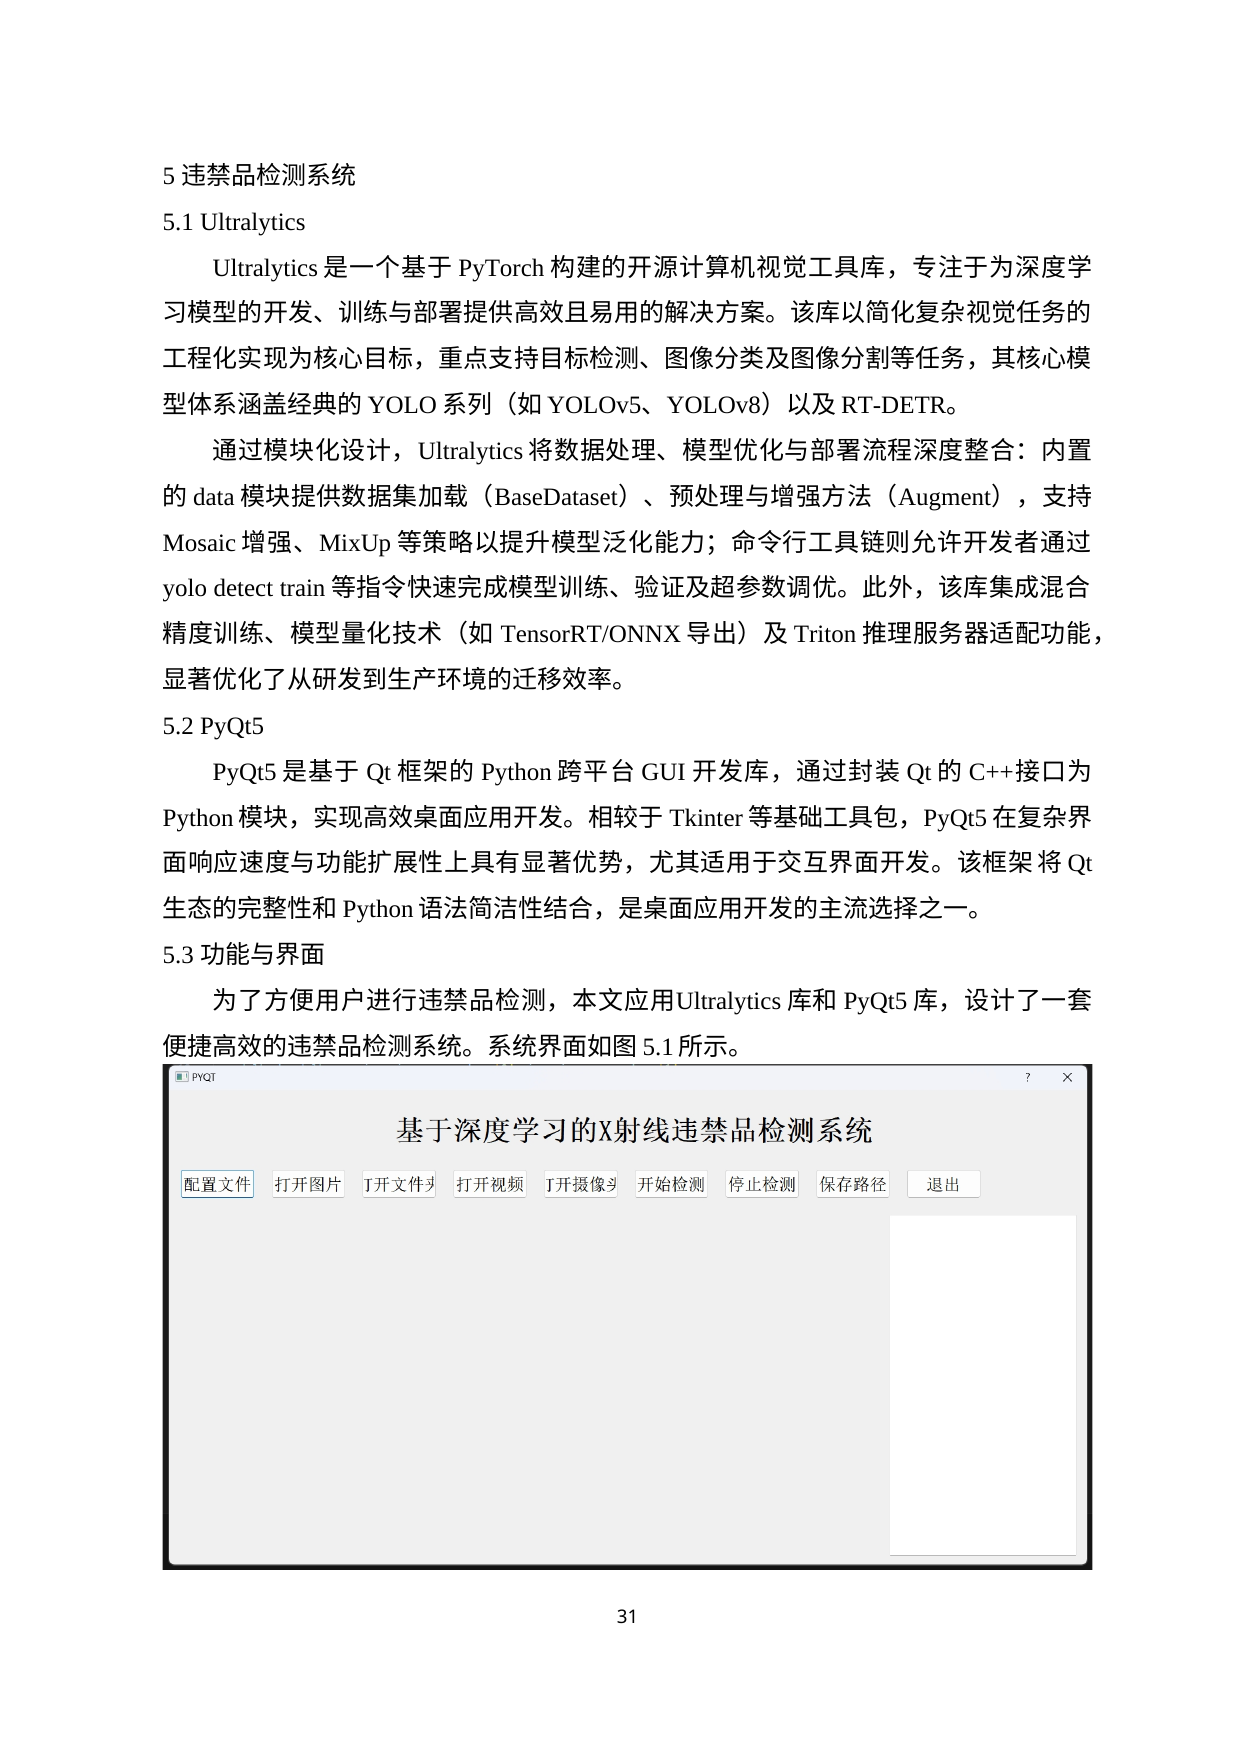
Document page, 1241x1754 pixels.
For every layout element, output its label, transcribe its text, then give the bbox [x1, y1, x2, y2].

subtitle 5 违禁品检测系统 [162, 148, 1092, 193]
text 通过模块化设计，Ultralytics将数据处理、模型优化与部署流程深度整合：内置的data模块提供数据集加载（BaseDataset）、预处理与增强方法（Augment），支持Mosaic增强、MixUp等策略以提升模型泛化能力；命令行工具链则允许开发者通过yolo detect train等指令快速完成模型训练、验证及超参数调优。此外，该库集成混合精度训练、模型量化技术（如TensorRT/ONNX导出）及Triton推理服务器适配功能，显著优化了从研发到生产环境的迁移效率。 [162, 423, 1092, 698]
picture [162, 1064, 1093, 1570]
text 5.3 功能与界面 [162, 927, 1092, 973]
subtitle 5.2 PyQt5 [162, 698, 1092, 743]
text Ultralytics是一个基于PyTorch构建的开源计算机视觉工具库，专注于为深度学习模型的开发、训练与部署提供高效且易用的解决方案。该库以简化复杂视觉任务的工程化实现为核心目标，重点支持目标检测、图像分类及图像分割等任务，其核心模型体系涵盖经典的YOLO系列（如YOLOv5、YOLOv8）以及RT-DETR。 [162, 239, 1092, 423]
text PyQt5是基于Qt框架的Python跨平台GUI开发库，通过封装Qt的C++接口为Python模块，实现高效桌面应用开发。相较于Tkinter等基础工具包，PyQt5在复杂界面响应速度与功能扩展性上具有显著优势，尤其适用于交互界面开发。该框架将Qt生态的完整性和Python语法简洁性结合，是桌面应用开发的主流选择之一。 [162, 743, 1092, 927]
text 为了方便用户进行违禁品检测，本文应用‌Ultralytics库和PyQt5库，设计了一套便捷高效的违禁品检测系统。系统界面如图5.1所示。 [162, 973, 1092, 1064]
subtitle 5.1 Ultralytics [162, 193, 1092, 239]
